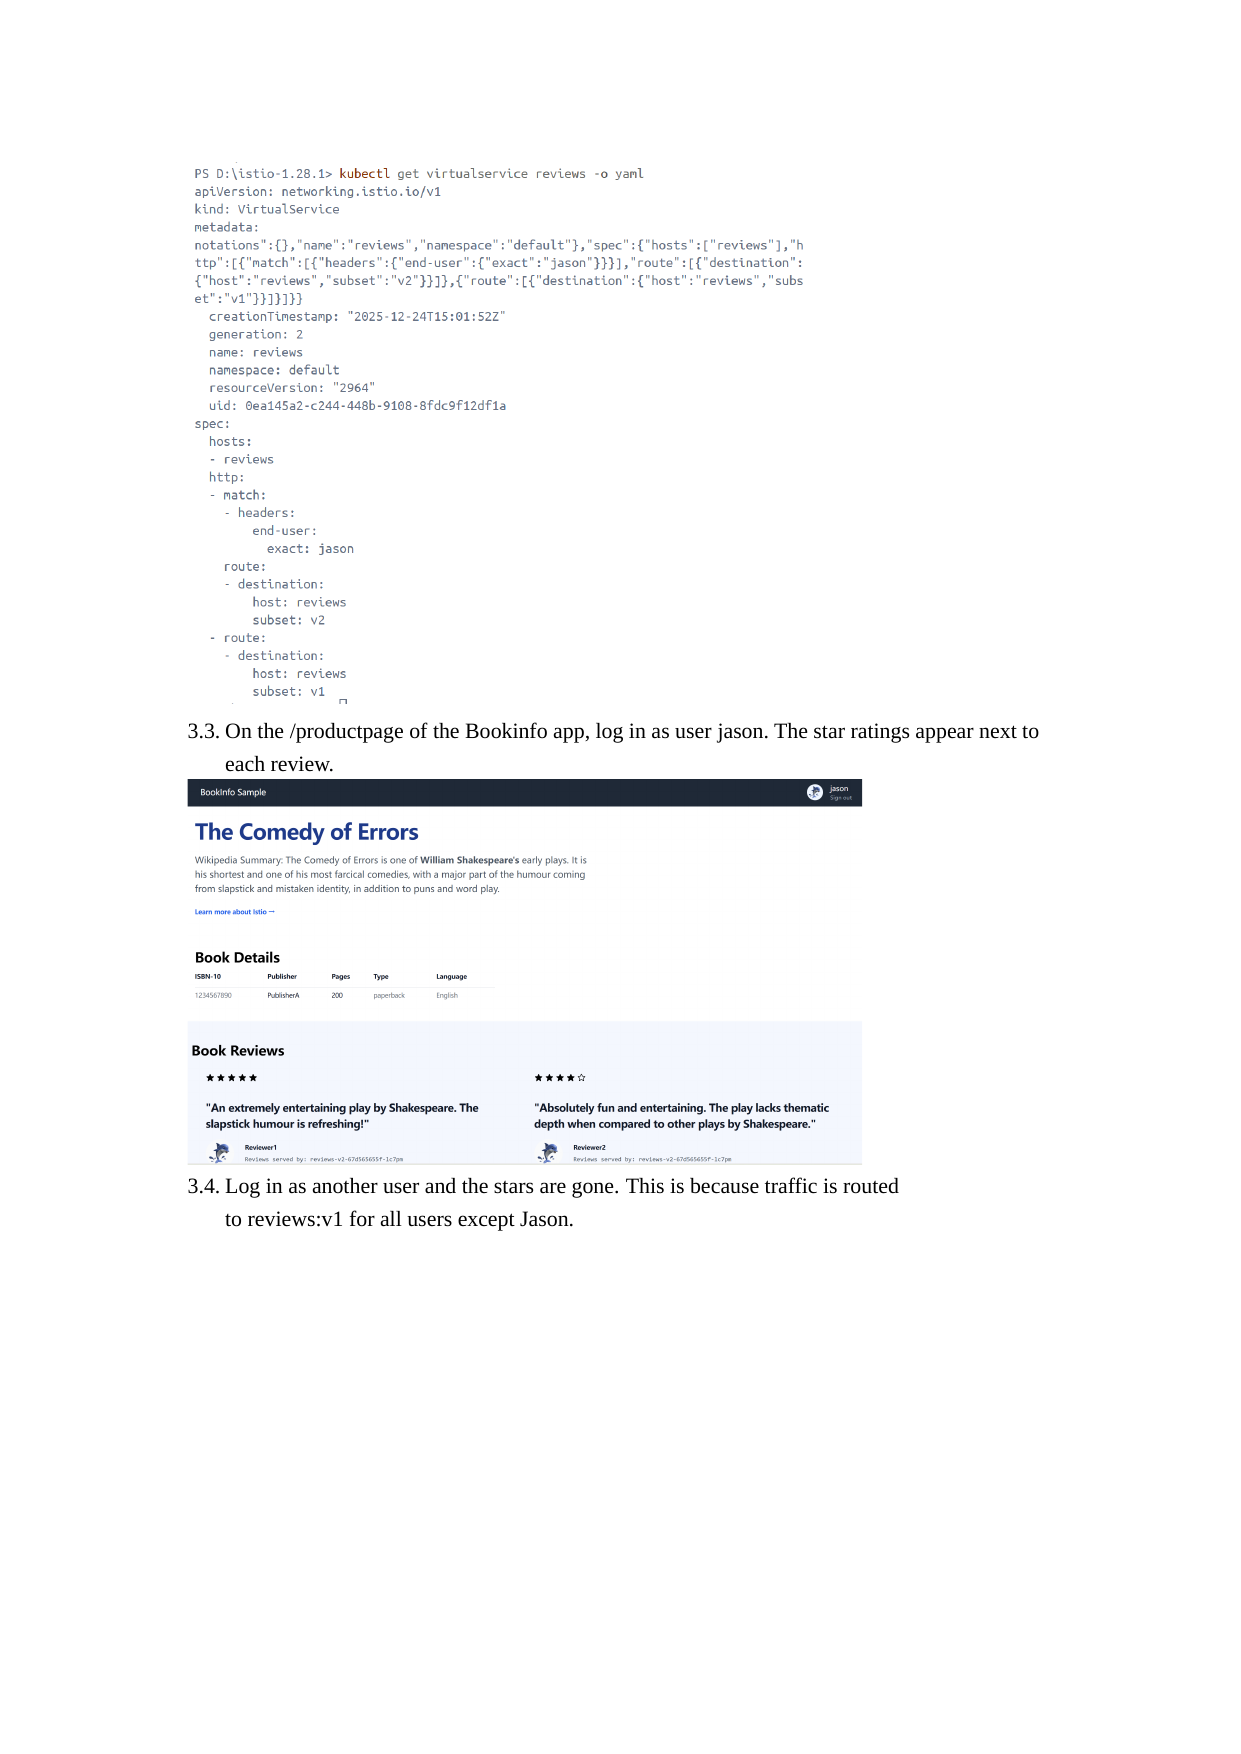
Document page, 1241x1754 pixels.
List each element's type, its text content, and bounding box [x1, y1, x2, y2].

list Log in as another user and the stars are gone. This is because traffic is routed to reviews:v1 for all users except Jason. [187, 1169, 1053, 1234]
list On the /productpage of the Bookinfo app, log in as user jason. The star ratings appear next to each review. [187, 714, 1053, 779]
picture [187, 162, 819, 704]
picture [187, 779, 863, 1165]
